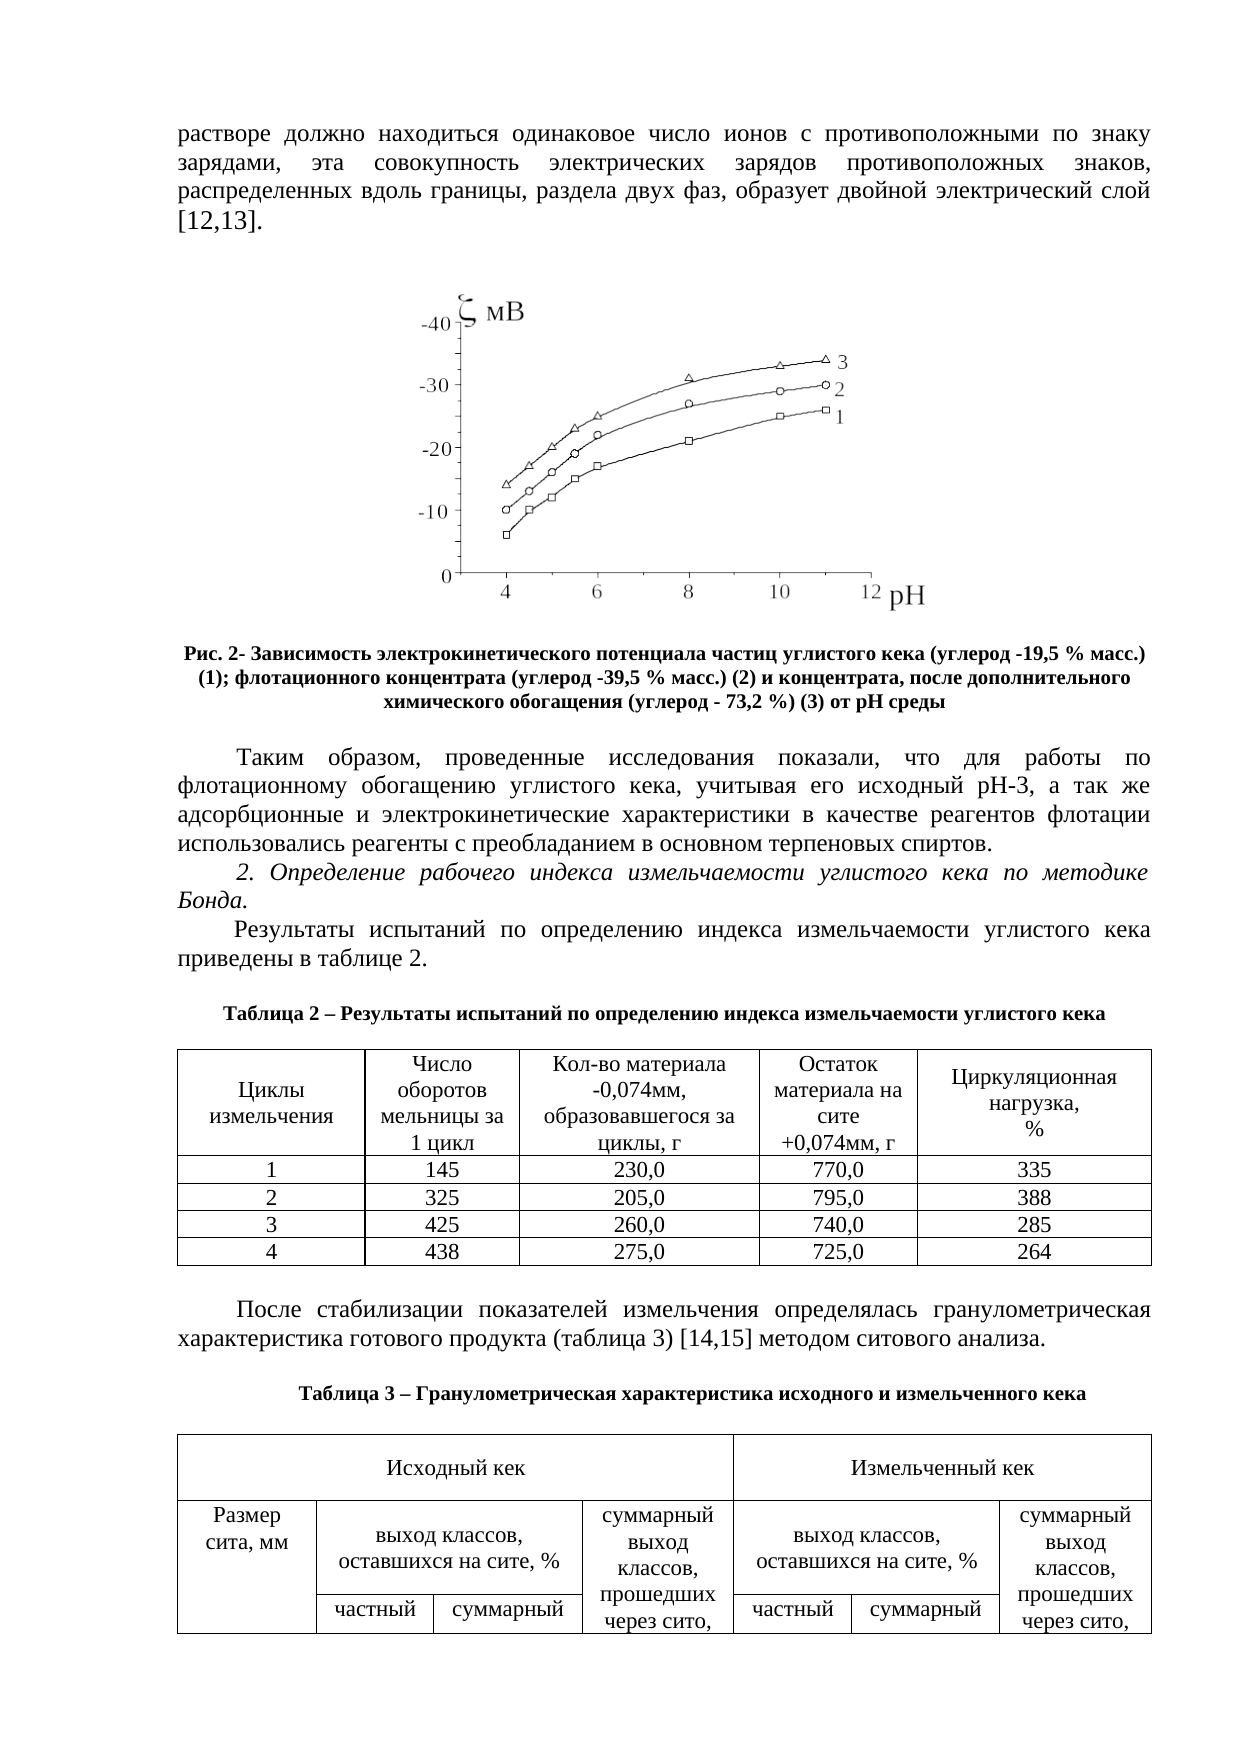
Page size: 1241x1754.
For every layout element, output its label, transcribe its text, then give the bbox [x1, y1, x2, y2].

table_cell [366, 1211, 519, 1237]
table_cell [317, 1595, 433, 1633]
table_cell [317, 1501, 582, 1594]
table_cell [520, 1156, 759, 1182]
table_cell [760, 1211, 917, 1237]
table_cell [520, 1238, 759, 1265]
text Результаты испытаний по определению индекса измельчаемости углистого кека приведены в таблице 2. [177, 914, 1152, 972]
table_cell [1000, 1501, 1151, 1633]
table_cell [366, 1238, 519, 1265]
text После стабилизации показателей измельчения определялась гранулометрическая характеристика готового продукта (таблица 3) [14,15] методом ситового анализа. [177, 1294, 1152, 1352]
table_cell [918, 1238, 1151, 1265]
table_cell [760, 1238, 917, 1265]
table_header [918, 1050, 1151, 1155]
text 2. Определение рабочего индекса измельчаемости углистого кека по методике Бонда. [177, 857, 1152, 914]
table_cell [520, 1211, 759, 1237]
text Рис. 2- Зависимость электрокинетического потенциала частиц углистого кека (углерод -19,5 % масс.) (1); флотационного концентрата (углерод -39,5 % масс.) (2) и концентрата, после дополнительного химического обогащения (углерод - 73,2 %) (3) от рН среды [177, 641, 1152, 713]
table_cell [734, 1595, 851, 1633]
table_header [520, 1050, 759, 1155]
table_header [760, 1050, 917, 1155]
text Таблица 3 – Гранулометрическая характеристика исходного и измельченного кека [177, 1381, 1152, 1405]
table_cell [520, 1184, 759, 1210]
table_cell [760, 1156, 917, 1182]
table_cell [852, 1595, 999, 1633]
text Таким образом, проведенные исследования показали, что для работы по флотационному обогащению углистого кека, учитывая его исходный рН-3, а так же адсорбционные и электрокинетические характеристики в качестве реагентов флотации использовались реагенты с преобладанием в основном терпеновых спиртов. [177, 742, 1152, 857]
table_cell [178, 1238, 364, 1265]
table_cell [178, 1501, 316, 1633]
text Таблица 2 – Результаты испытаний по определению индекса измельчаемости углистого кека [177, 1001, 1152, 1024]
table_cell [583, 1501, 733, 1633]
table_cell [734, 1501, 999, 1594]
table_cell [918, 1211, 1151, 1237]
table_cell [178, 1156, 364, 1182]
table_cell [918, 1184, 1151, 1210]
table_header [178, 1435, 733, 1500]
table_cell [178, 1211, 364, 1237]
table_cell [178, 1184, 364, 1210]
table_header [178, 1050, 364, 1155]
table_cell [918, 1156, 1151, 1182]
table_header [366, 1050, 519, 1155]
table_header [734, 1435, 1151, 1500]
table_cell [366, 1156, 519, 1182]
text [177, 118, 1152, 236]
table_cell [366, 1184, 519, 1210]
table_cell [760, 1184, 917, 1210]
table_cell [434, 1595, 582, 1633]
